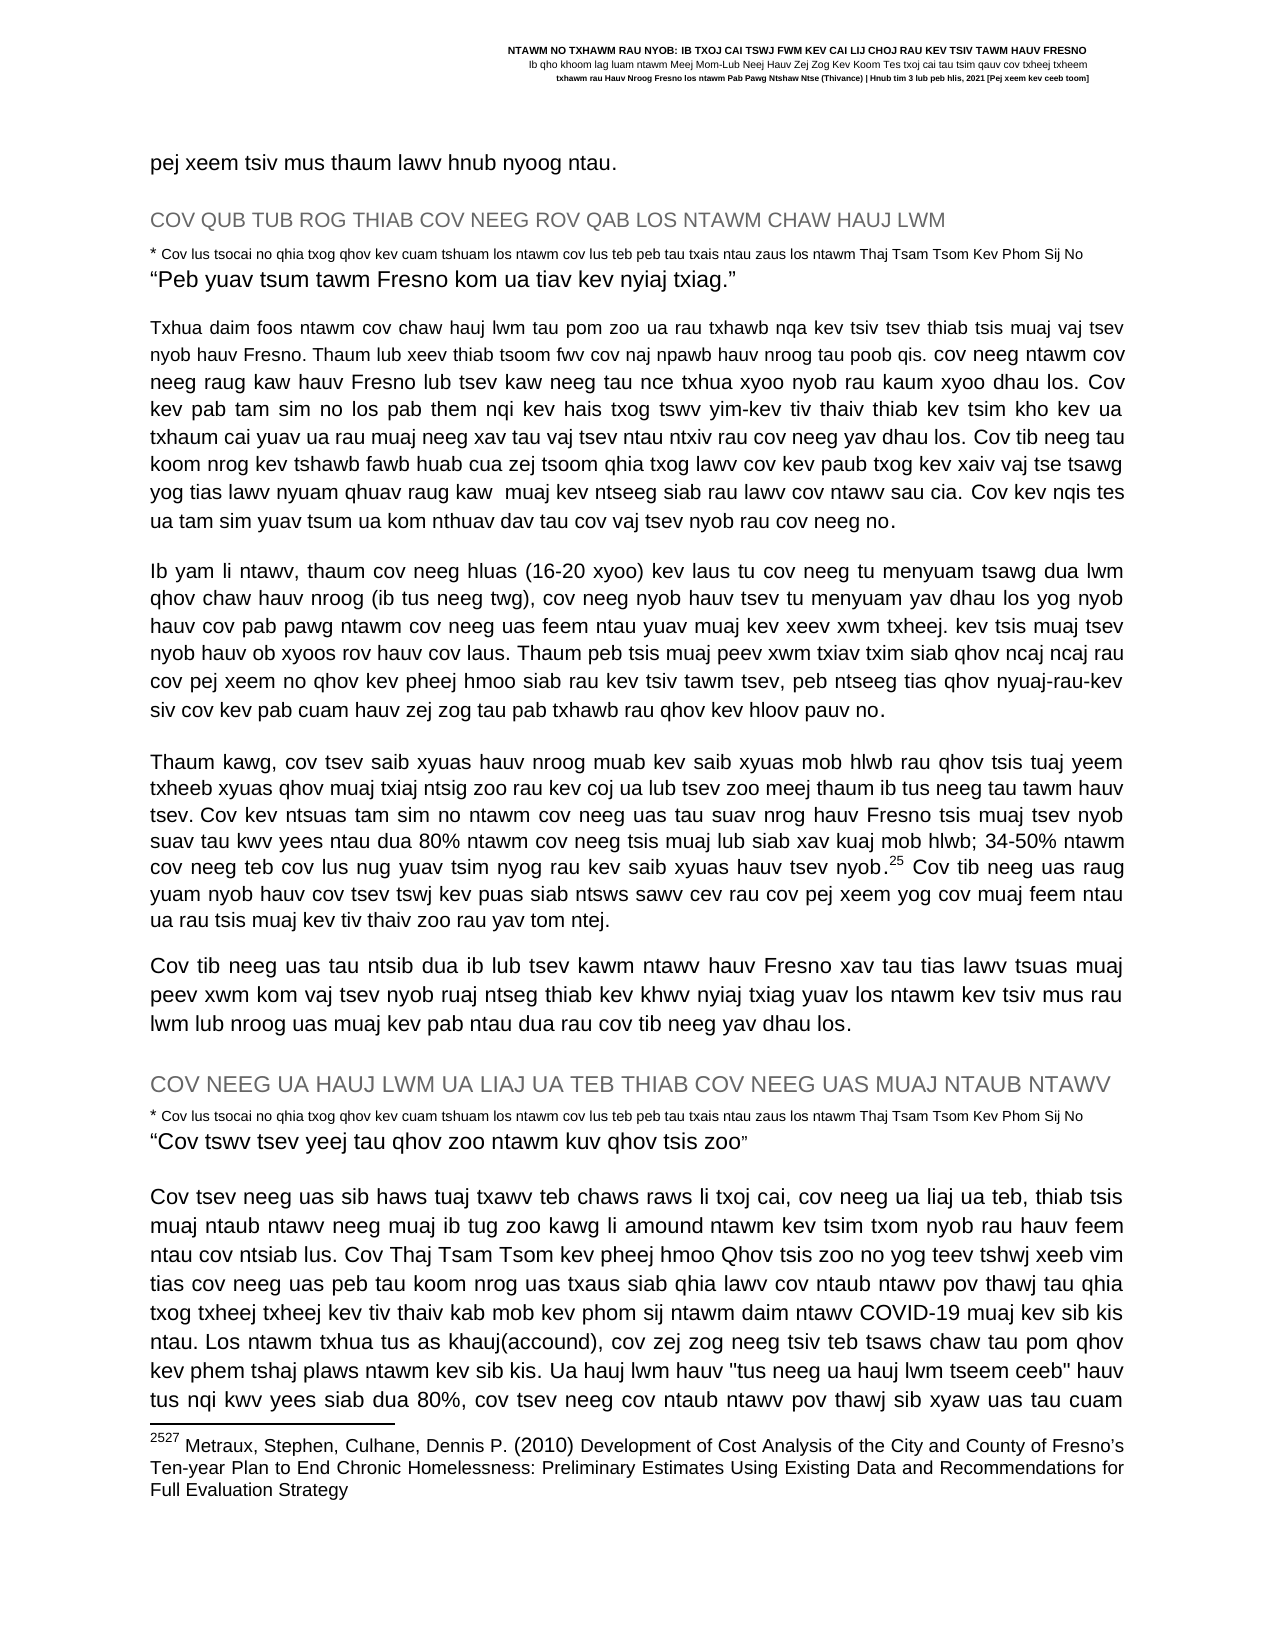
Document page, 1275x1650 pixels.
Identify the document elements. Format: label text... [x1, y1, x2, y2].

text * Cov lus tsocai no qhia txog qhov kev cuam tshuam los ntawm cov lus teb peb tau txais ntau zaus los ntawm Thaj Tsam Tsom Kev Phom Sij No [150, 244, 1125, 263]
text Cov tib neeg uas tau ntsib dua ib lub tsev kawm ntawv hauv Fresno xav tau tias lawv tsuas muaj peev xwm kom vaj tsev nyob ruaj ntseg thiab kev khwv nyiaj txiag yuav los ntawm kev tsiv mus rau lwm lub nroog uas muaj kev pab ntau dua rau cov tib neeg yav dhau los. [150, 953, 1125, 1036]
text COV NEEG UA HAUJ LWM UA LIAJ UA TEB THIAB COV NEEG UAS MUAJ NTAUB NTAWV [150, 1069, 1125, 1097]
text “Cov tswv tsev yeej tau qhov zoo ntawm kuv qhov tsis zoo” [150, 1128, 1125, 1154]
subtitle COV QUB TUB ROG THIAB COV NEEG ROV QAB LOS NTAWM CHAW HAUJ LWM [150, 208, 1125, 232]
text “Peb yuav tsum tawm Fresno kom ua tiav kev nyiaj txiag.” [150, 266, 1125, 292]
text * Cov lus tsocai no qhia txog qhov kev cuam tshuam los ntawm cov lus teb peb tau txais ntau zaus los ntawm Thaj Tsam Tsom Kev Phom Sij No [150, 1106, 1125, 1125]
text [150, 1184, 1125, 1412]
text Thaum kawg, cov tsev saib xyuas hauv nroog muab kev saib xyuas mob hlwb rau qhov tsis tuaj yeem txheeb xyuas qhov muaj txiaj ntsig zoo rau kev coj ua lub tsev zoo meej thaum ib tus neeg tau tawm hauv tsev. Cov kev ntsuas tam sim no ntawm cov neeg uas tau suav nrog hauv Fresno tsis muaj tsev nyob suav tau kwv yees ntau dua 80% ntawm cov neeg tsis muaj lub siab xav kuaj mob hlwb; 34-50% ntawm cov neeg teb cov lus nug yuav tsim nyog rau kev saib xyuas hauv tsev nyob. Cov tib neeg uas raug yuam nyob hauv cov tsev tswj kev puas siab ntsws sawv cev rau cov pej xeem yog cov muaj feem ntau ua rau tsis muaj kev tiv thaiv zoo rau yav tom ntej. [150, 747, 1125, 932]
text Ib yam li ntawv, thaum cov neeg hluas (16-20 xyoo) kev laus tu cov neeg tu menyuam tsawg dua lwm qhov chaw hauv nroog (ib tus neeg twg), cov neeg nyob hauv tsev tu menyuam yav dhau los yog nyob hauv cov pab pawg ntawm cov neeg uas feem ntau yuav muaj kev xeev xwm txheej. kev tsis muaj tsev nyob hauv ob xyoos rov hauv cov laus. Thaum peb tsis muaj peev xwm txiav txim siab qhov ncaj ncaj rau cov pej xeem no qhov kev pheej hmoo siab rau kev tsiv tawm tsev, peb ntseeg tias qhov nyuaj-rau-kev siv cov kev pab cuam hauv zej zog tau pab txhawb rau qhov kev hloov pauv no. [150, 558, 1125, 723]
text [150, 150, 1125, 175]
text Txhua daim foos ntawm cov chaw hauj lwm tau pom zoo ua rau txhawb nqa kev tsiv tsev thiab tsis muaj vaj tsev nyob hauv Fresno. Thaum lub xeev thiab tsoom fwv cov naj npawb hauv nroog tau poob qis. cov neeg ntawm cov neeg raug kaw hauv Fresno lub tsev kaw neeg tau nce txhua xyoo nyob rau kaum xyoo dhau los. Cov kev pab tam sim no los pab them nqi kev hais txog tswv yim-kev tiv thaiv thiab kev tsim kho kev ua txhaum cai yuav ua rau muaj neeg xav tau vaj tsev ntau ntxiv rau cov neeg yav dhau los. Cov tib neeg tau koom nrog kev tshawb fawb huab cua zej tsoom qhia txog lawv cov kev paub txog kev xaiv vaj tse tsawg yog tias lawv nyuam qhuav raug kaw muaj kev ntseeg siab rau lawv cov ntawv sau cia. Cov kev nqis tes ua tam sim yuav tsum ua kom nthuav dav tau cov vaj tsev nyob rau cov neeg no. [150, 317, 1125, 534]
